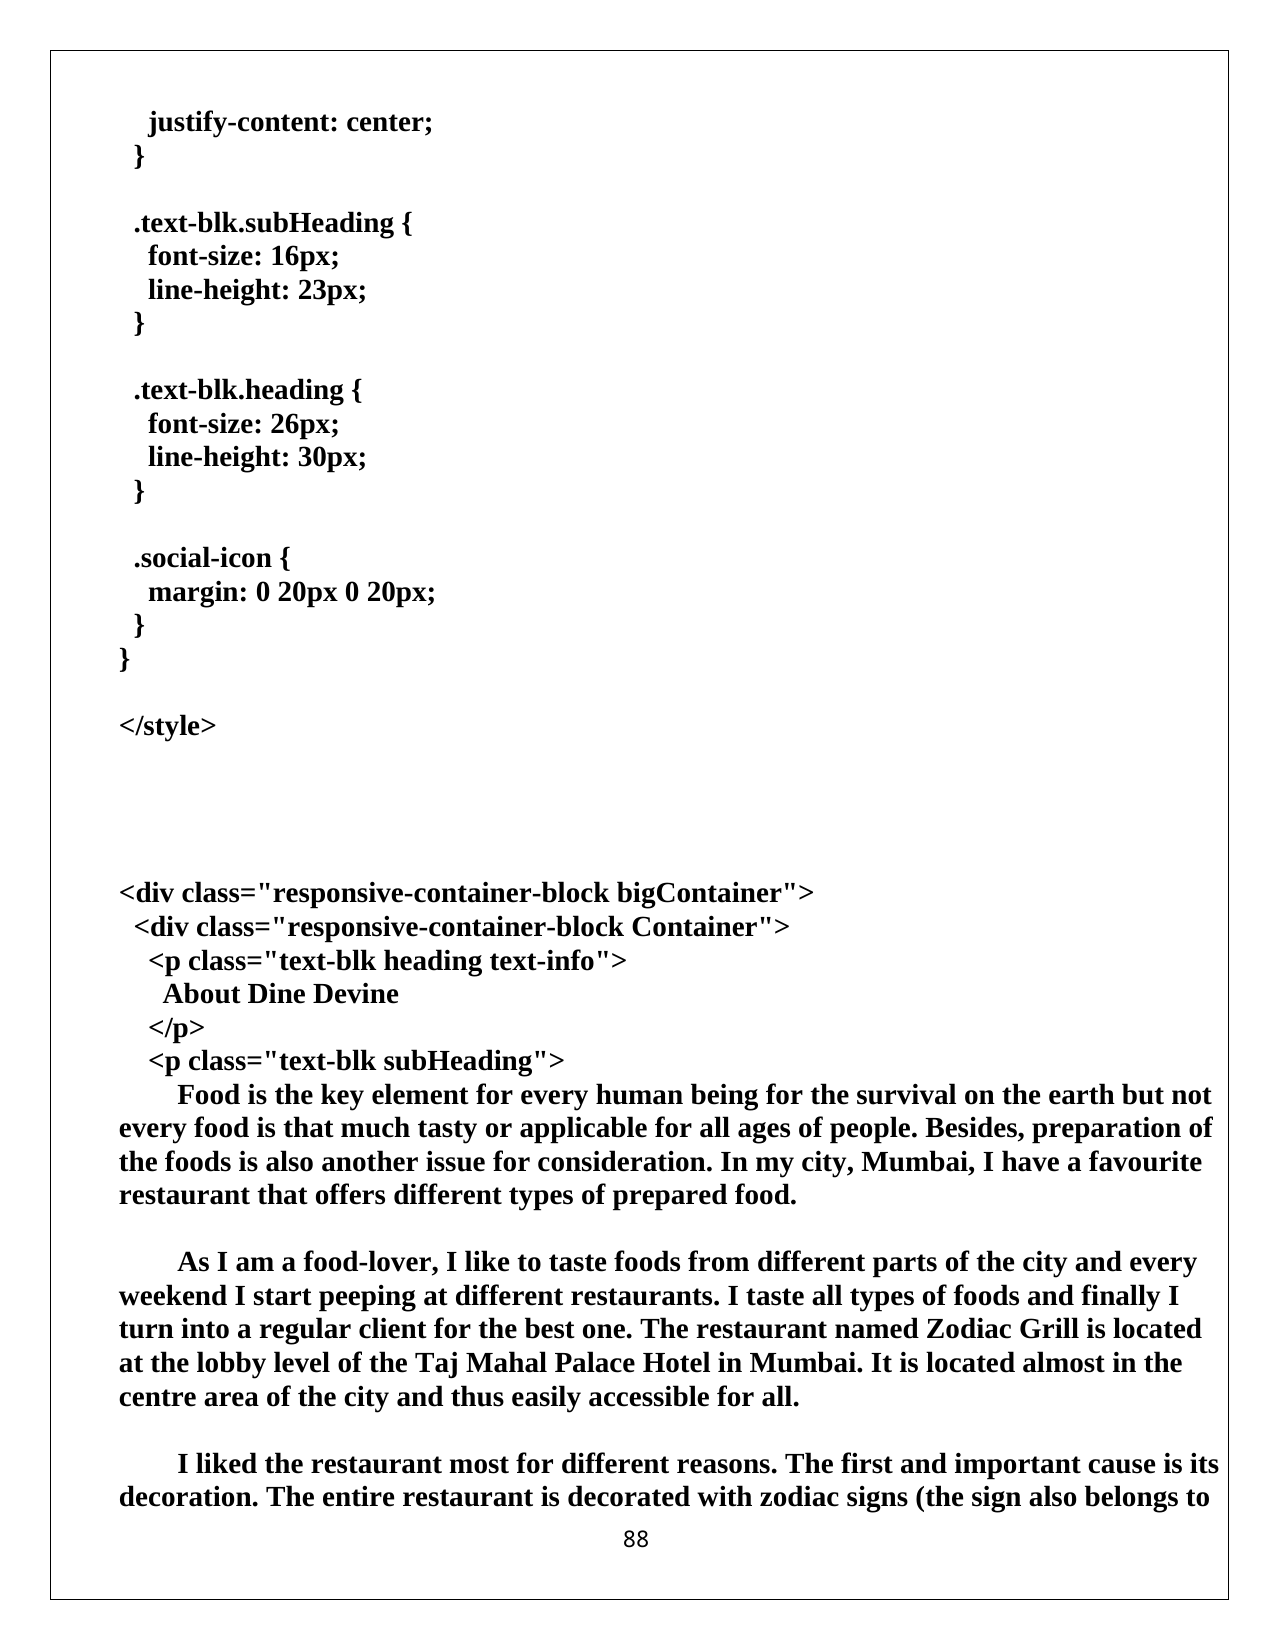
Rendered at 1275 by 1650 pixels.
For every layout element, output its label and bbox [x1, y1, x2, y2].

text [119, 104, 1228, 1513]
